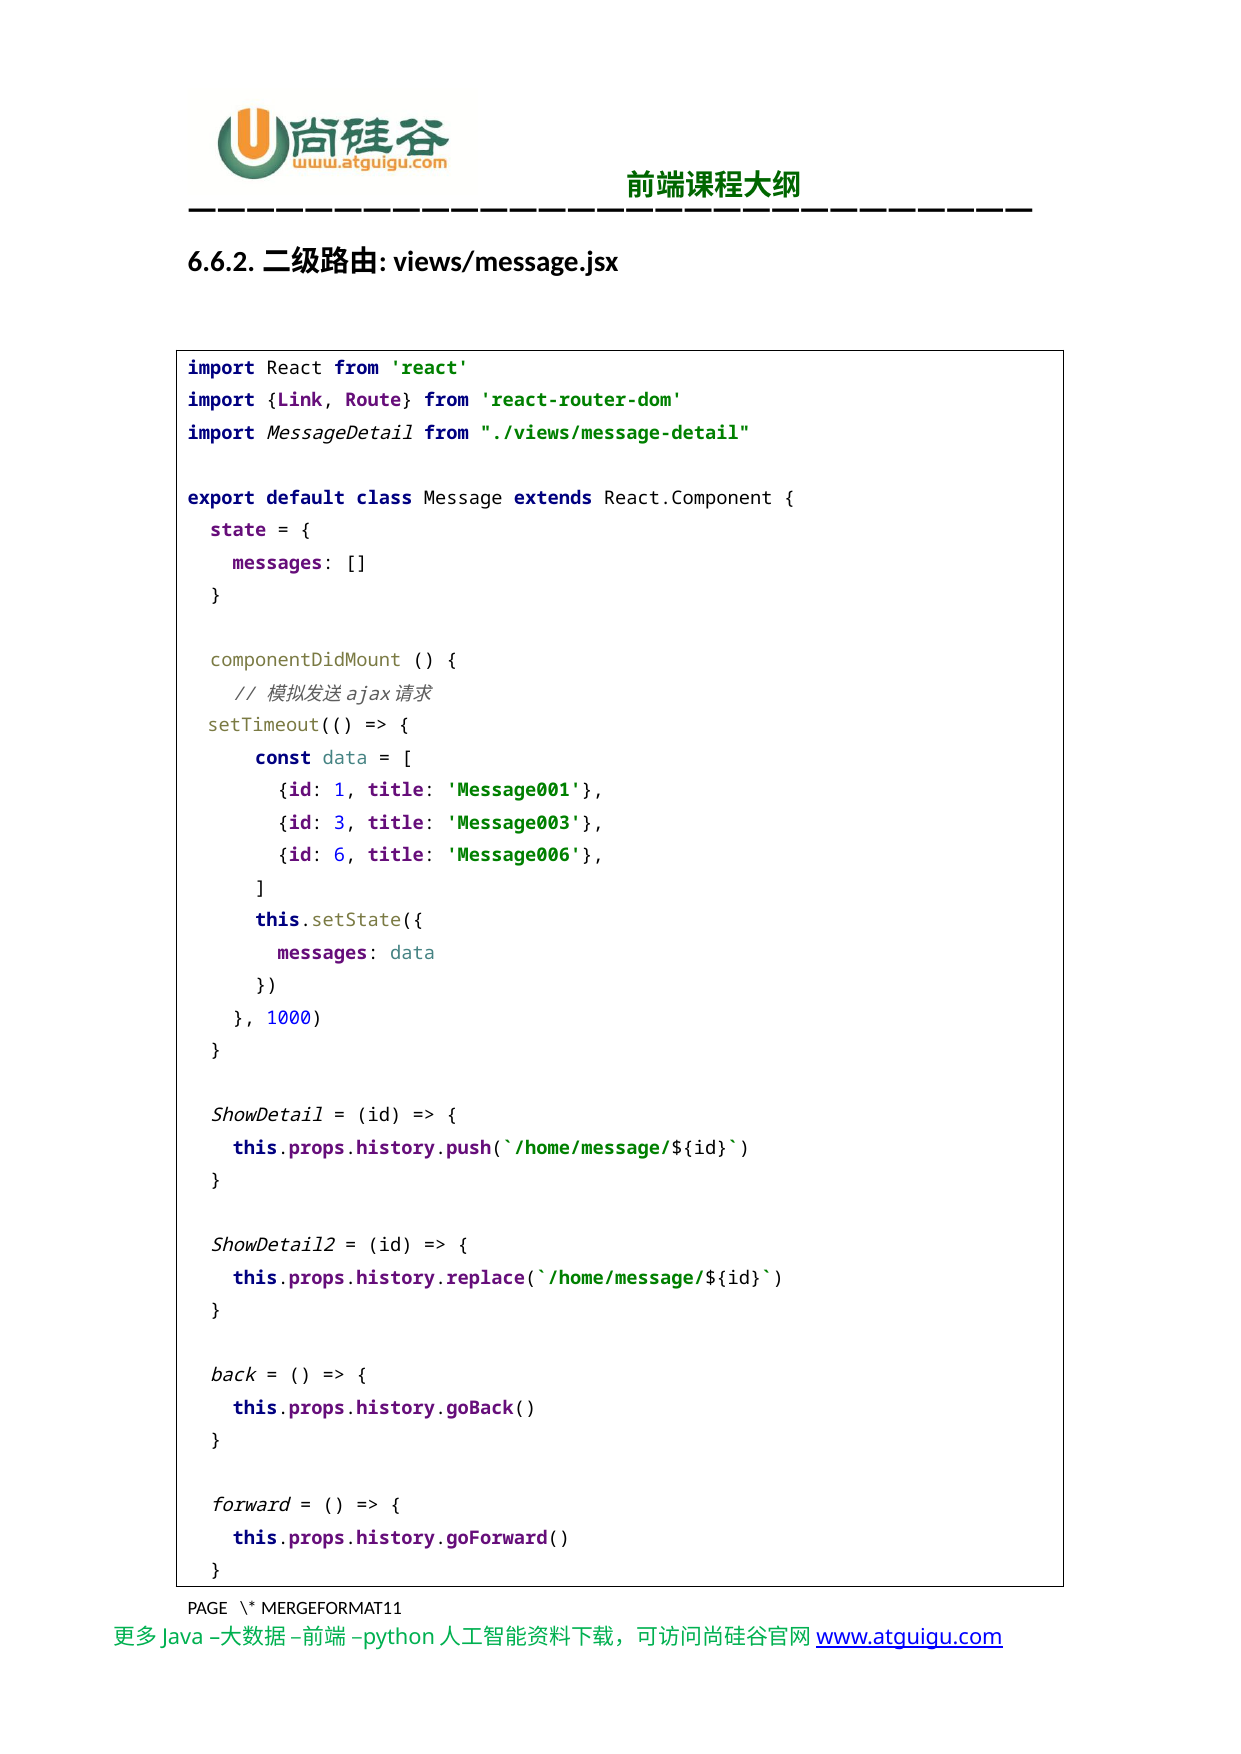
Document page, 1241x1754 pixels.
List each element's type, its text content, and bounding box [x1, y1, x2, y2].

subtitle 6.6.2. 二级路由: views/message.jsx [187, 227, 1053, 292]
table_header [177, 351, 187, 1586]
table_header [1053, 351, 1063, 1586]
picture [187, 88, 479, 195]
